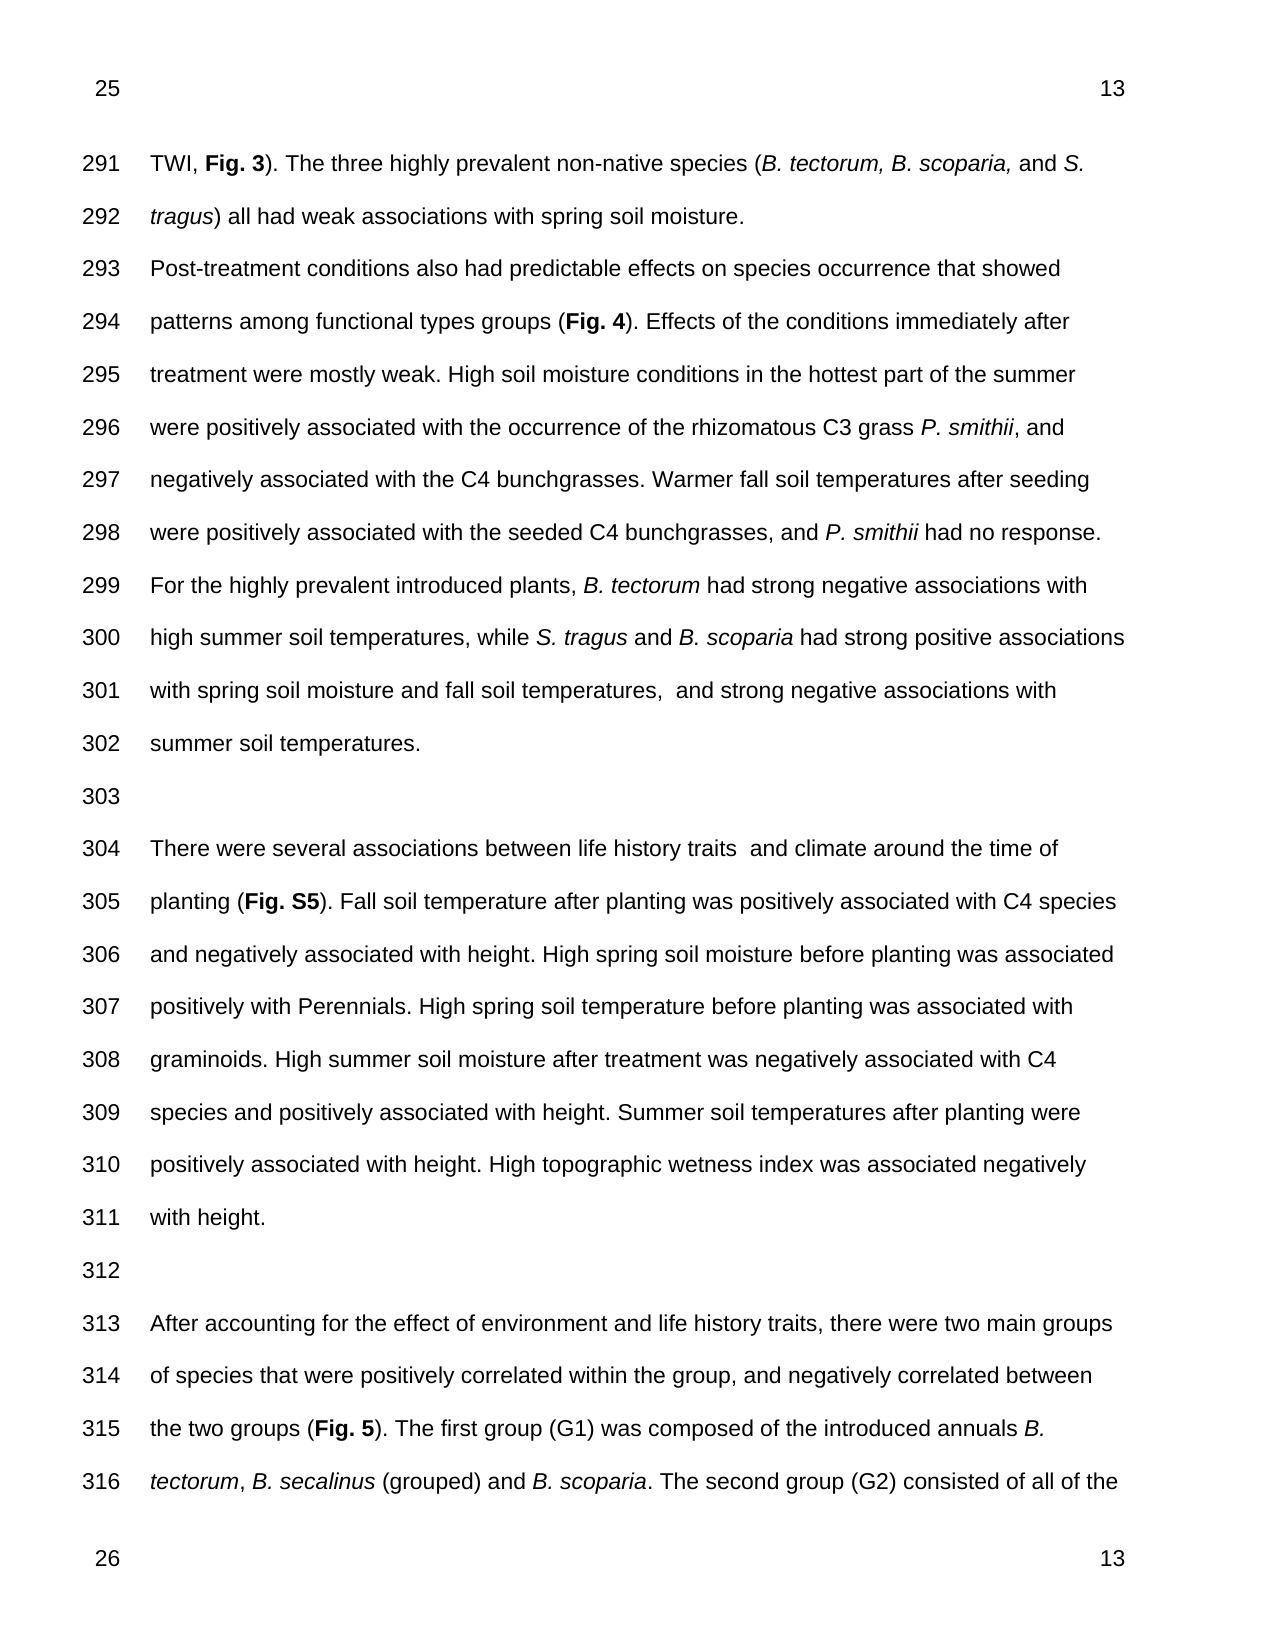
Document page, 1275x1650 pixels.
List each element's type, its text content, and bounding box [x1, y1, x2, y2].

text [150, 1309, 1125, 1494]
text There were several associations between life history traits and climate around the time of planting (Fig. S5). Fall soil temperature after planting was positively associated with C4 species and negatively associated with height. High spring soil moisture before planting was associated positively with Perennials. High spring soil temperature before planting was associated with graminoids. High summer soil moisture after treatment was negatively associated with C4 species and positively associated with height. Summer soil temperatures after planting were positively associated with height. High topographic wetness index was associated negatively with height. [150, 835, 1125, 1231]
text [150, 150, 1125, 229]
text Post-treatment conditions also had predictable effects on species occurrence that showed patterns among functional types groups (Fig. 4). Effects of the conditions immediately after treatment were mostly weak. High soil moisture conditions in the hottest part of the summer were positively associated with the occurrence of the rhizomatous C3 grass P. smithii, and negatively associated with the C4 bunchgrasses. Warmer fall soil temperatures after seeding were positively associated with the seeded C4 bunchgrasses, and P. smithii had no response. For the highly prevalent introduced plants, B. tectorum had strong negative associations with high summer soil temperatures, while S. tragus and B. scoparia had strong positive associations with spring soil moisture and fall soil temperatures, and strong negative associations with summer soil temperatures. [150, 255, 1125, 756]
